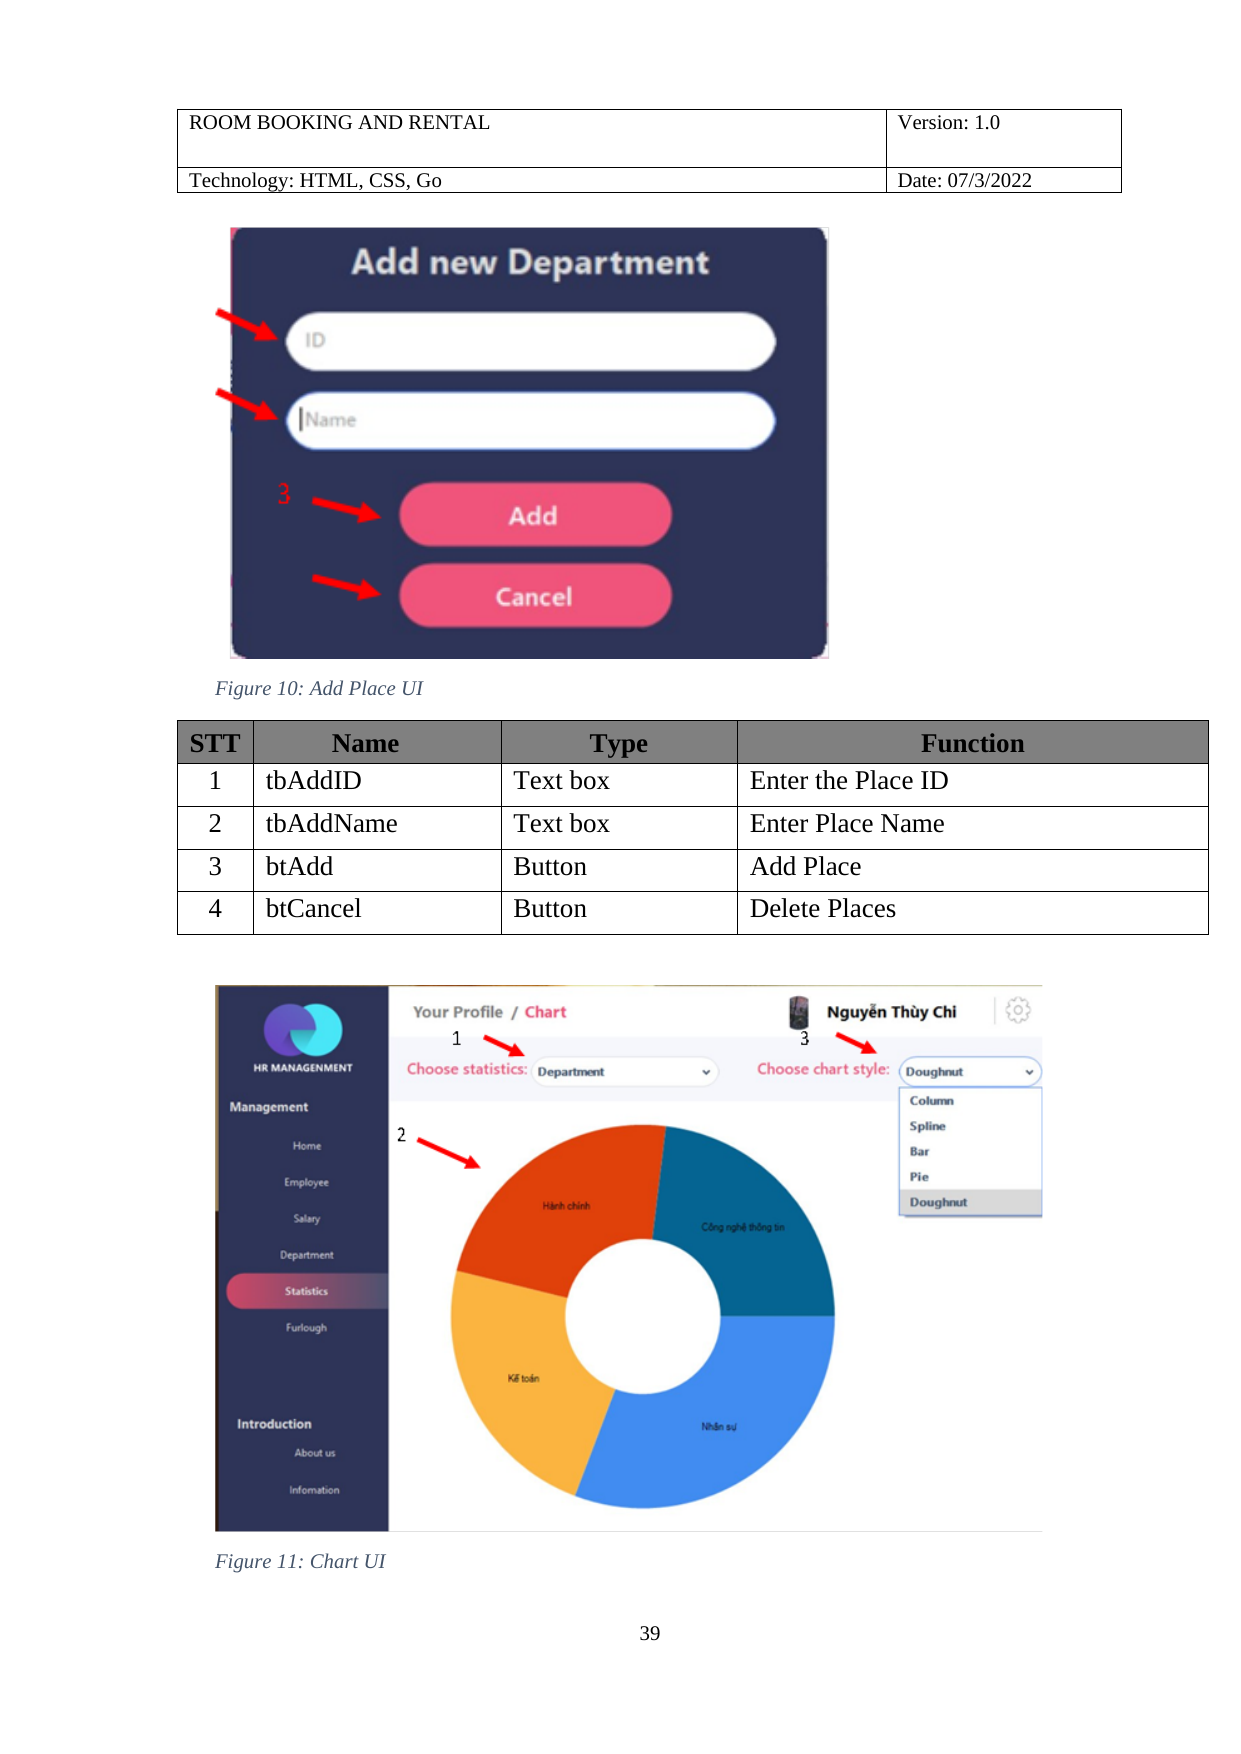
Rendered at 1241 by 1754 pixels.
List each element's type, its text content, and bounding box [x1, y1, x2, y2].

table_cell Enter the Place ID [738, 764, 1208, 806]
table_cell tbAddID [254, 764, 501, 806]
table_cell btAdd [254, 850, 501, 891]
table_cell 4 [178, 892, 253, 934]
table_header Type [502, 721, 737, 763]
table_header Function [738, 721, 1208, 763]
table_cell 3 [178, 850, 253, 891]
table_cell btCancel [254, 892, 501, 934]
picture [214, 226, 831, 659]
text Figure 10: Add Place UI [215, 675, 1122, 699]
table_cell Text box [502, 807, 737, 848]
text Figure 11: Chart UI [215, 1549, 1122, 1573]
table_cell tbAddName [254, 807, 501, 848]
table_cell 2 [178, 807, 253, 848]
table_cell Enter Place Name [738, 807, 1208, 848]
table_cell Button [502, 850, 737, 891]
table_cell 1 [178, 764, 253, 806]
table_cell Text box [502, 764, 737, 806]
table_cell Button [502, 892, 737, 934]
table_cell Add Place [738, 850, 1208, 891]
table_header STT [178, 721, 253, 763]
picture [214, 985, 1043, 1533]
table_cell Delete Places [738, 892, 1208, 934]
table_header Name [254, 721, 501, 763]
